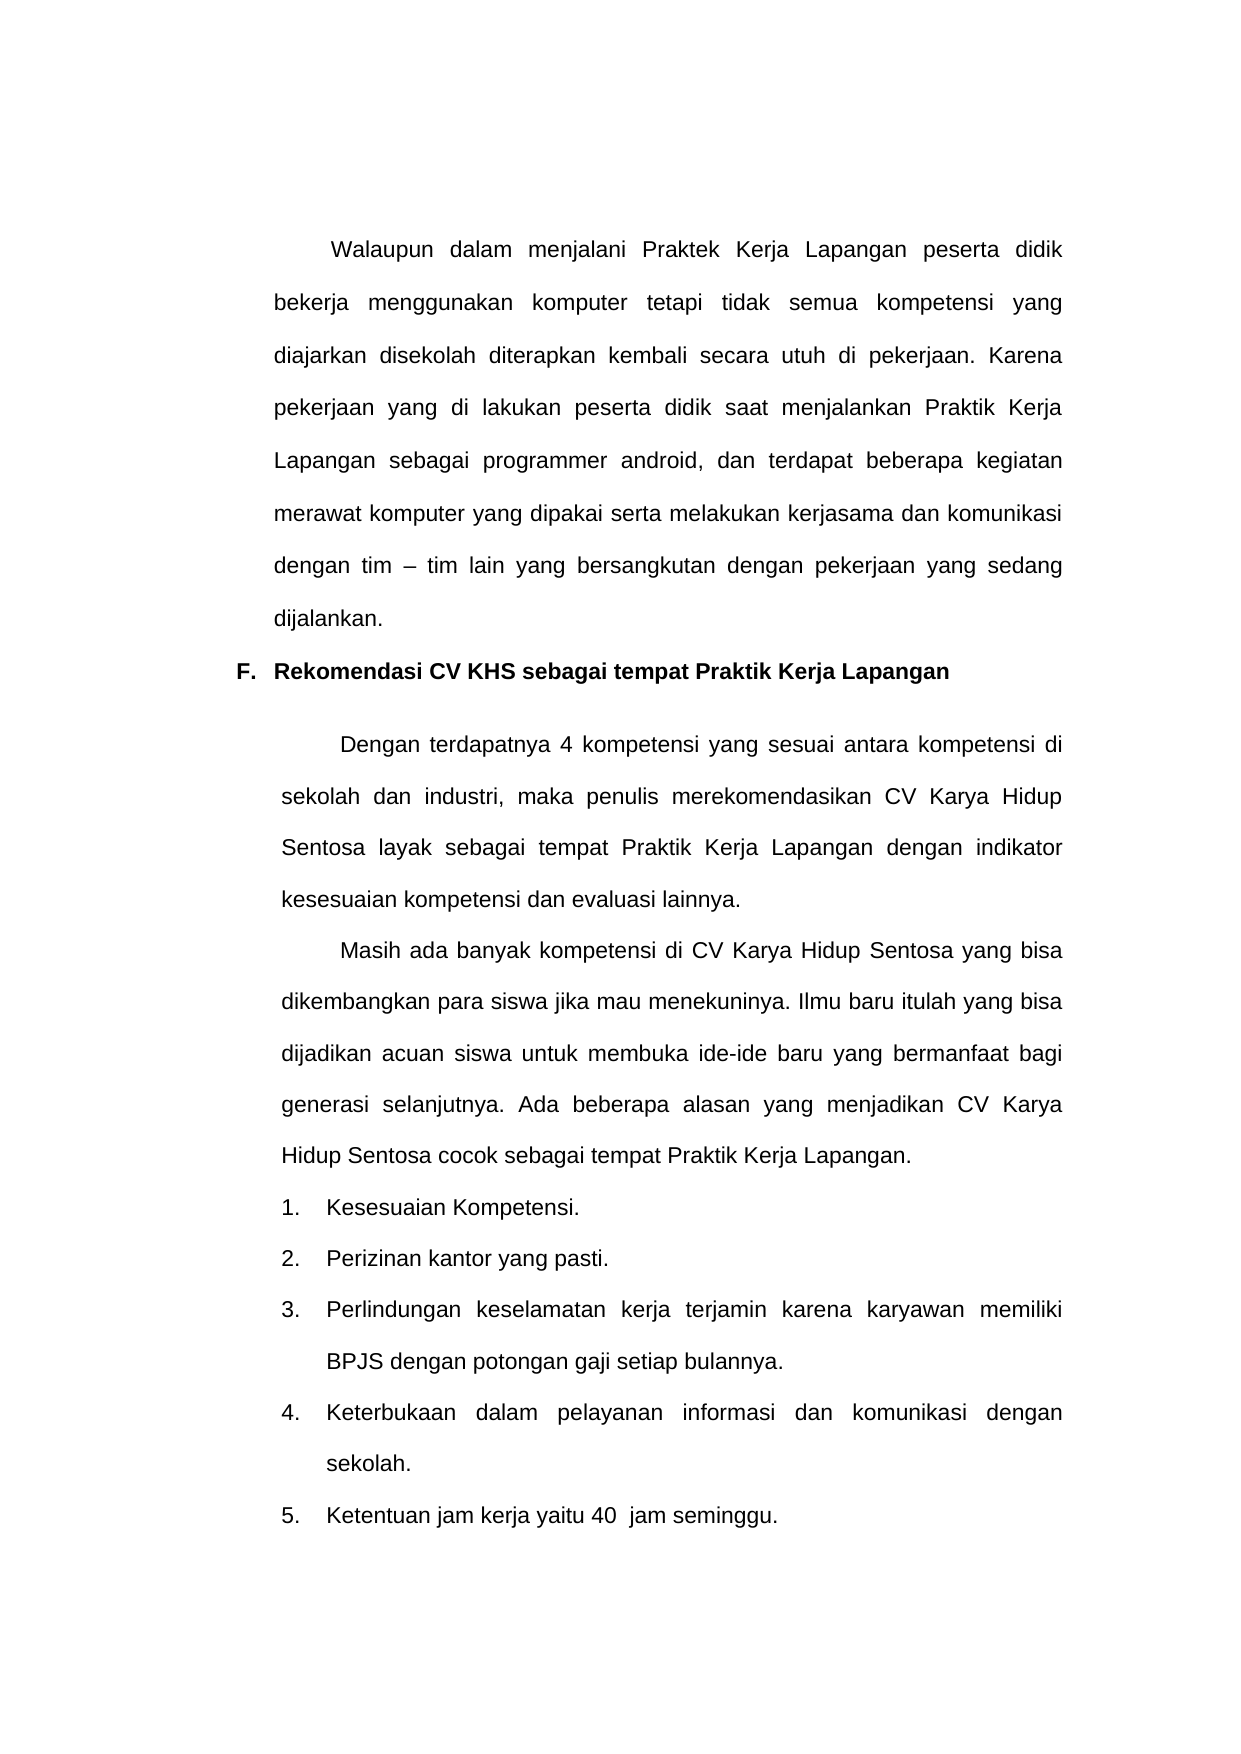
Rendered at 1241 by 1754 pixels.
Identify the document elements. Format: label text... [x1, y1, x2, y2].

list Keterbukaan dalam pelayanan informasi dan komunikasi dengan sekolah. [281, 1399, 1063, 1477]
text Masih ada banyak kompetensi di CV Karya Hidup Sentosa yang bisa dikembangkan para siswa jika mau menekuninya. Ilmu baru itulah yang bisa dijadikan acuan siswa untuk membuka ide-ide baru yang bermanfaat bagi generasi selanjutnya. Ada beberapa alasan yang menjadikan CV Karya Hidup Sentosa cocok sebagai tempat Praktik Kerja Lapangan. [281, 937, 1063, 1169]
list Walaupun dalam menjalani Praktek Kerja Lapangan peserta didik bekerja menggunakan komputer tetapi tidak semua kompetensi yang diajarkan disekolah diterapkan kembali secara utuh di pekerjaan. Karena pekerjaan yang di lakukan peserta didik saat menjalankan Praktik Kerja Lapangan sebagai programmer android, dan terdapat beberapa kegiatan merawat komputer yang dipakai serta melakukan kerjasama dan komunikasi dengan tim – tim lain yang bersangkutan dengan pekerjaan yang sedang dijalankan. [274, 236, 1063, 632]
list Kesesuaian Kompetensi. [281, 1194, 1063, 1220]
list Perizinan kantor yang pasti. [281, 1245, 1063, 1271]
subtitle Rekomendasi CV KHS sebagai tempat Praktik Kerja Lapangan [236, 658, 1063, 684]
list Perlindungan keselamatan kerja terjamin karena karyawan memiliki BPJS dengan potongan gaji setiap bulannya. [281, 1296, 1063, 1374]
text Dengan terdapatnya 4 kompetensi yang sesuai antara kompetensi di sekolah dan industri, maka penulis merekomendasikan CV Karya Hidup Sentosa layak sebagai tempat Praktik Kerja Lapangan dengan indikator kesesuaian kompetensi dan evaluasi lainnya. [281, 731, 1063, 912]
list Ketentuan jam kerja yaitu 40 jam seminggu. [281, 1502, 1063, 1528]
